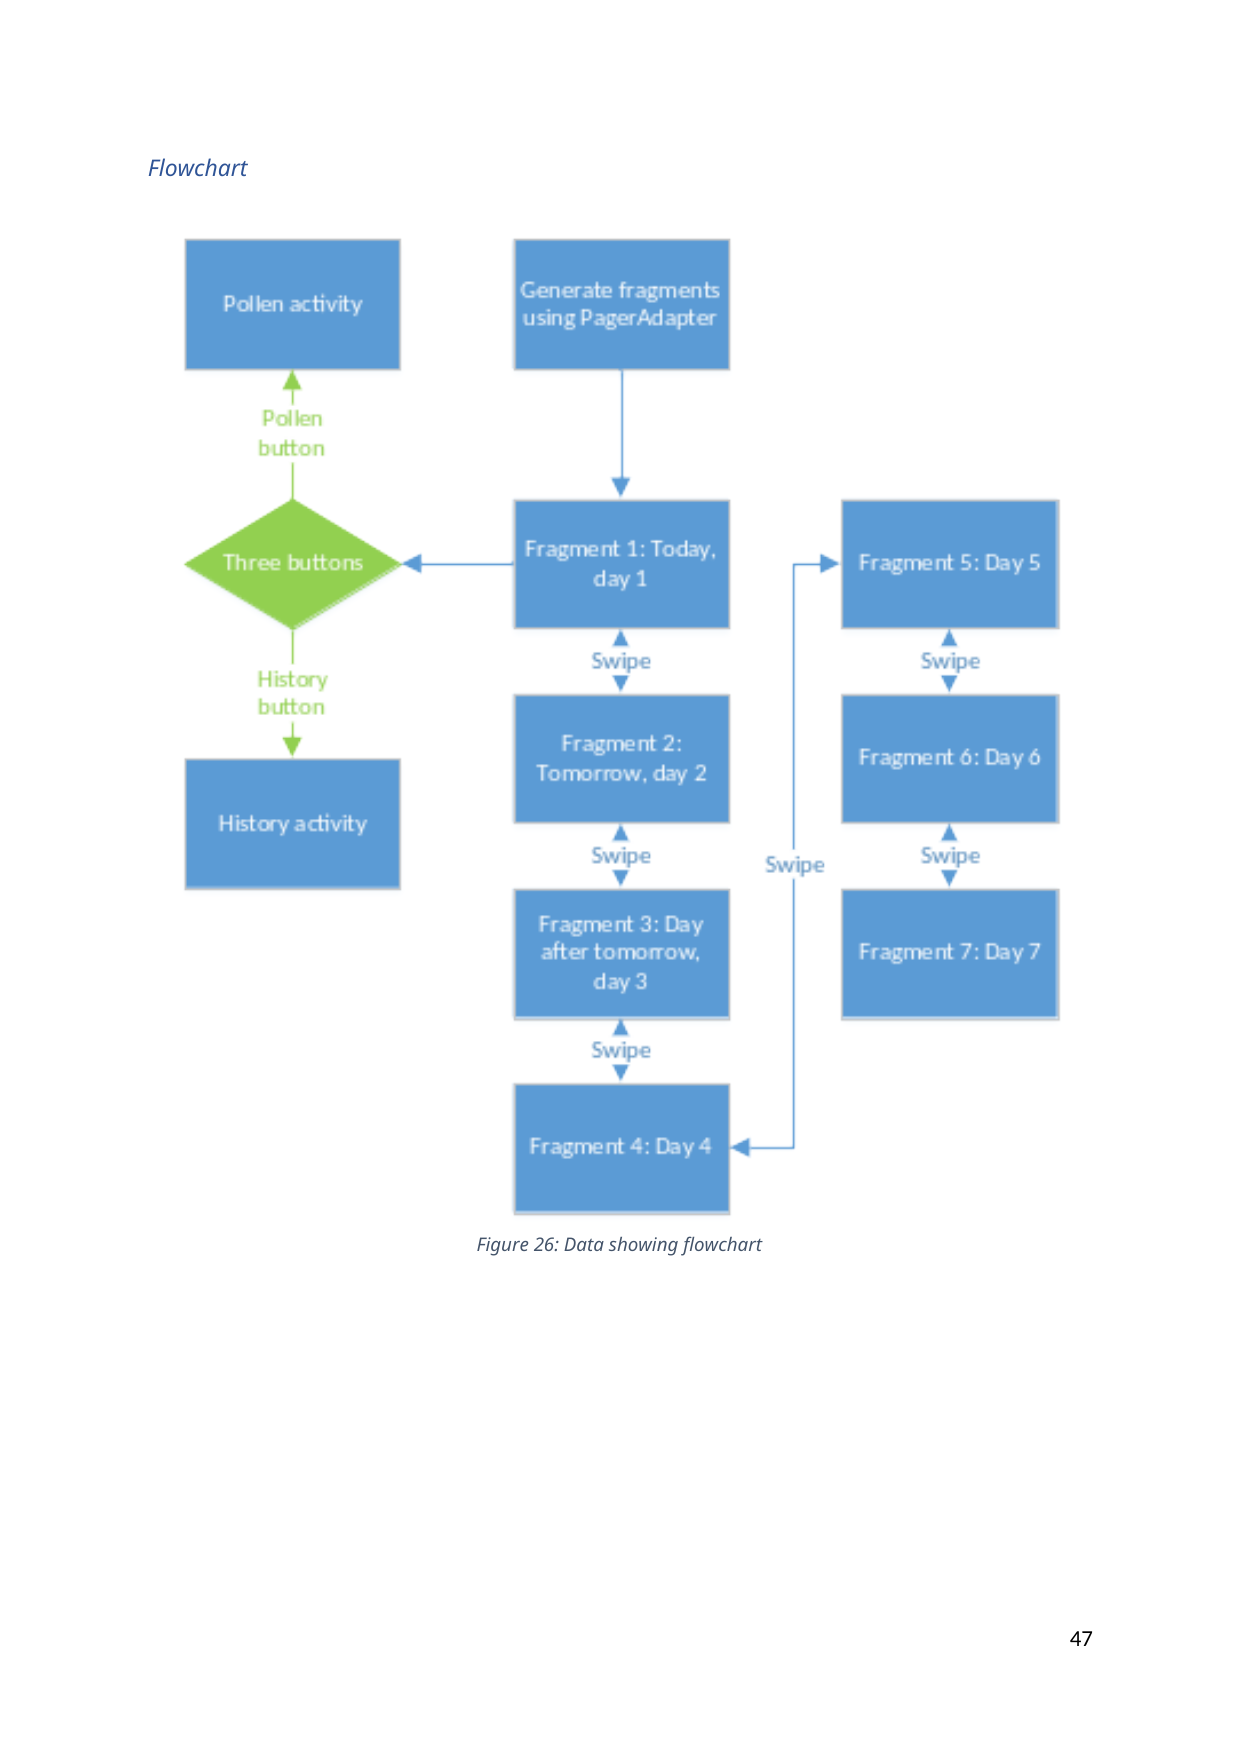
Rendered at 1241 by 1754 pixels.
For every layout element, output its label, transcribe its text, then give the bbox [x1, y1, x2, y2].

text Figure 26: Data showing flowchart [148, 1232, 1093, 1257]
subtitle Flowchart [148, 152, 1093, 183]
